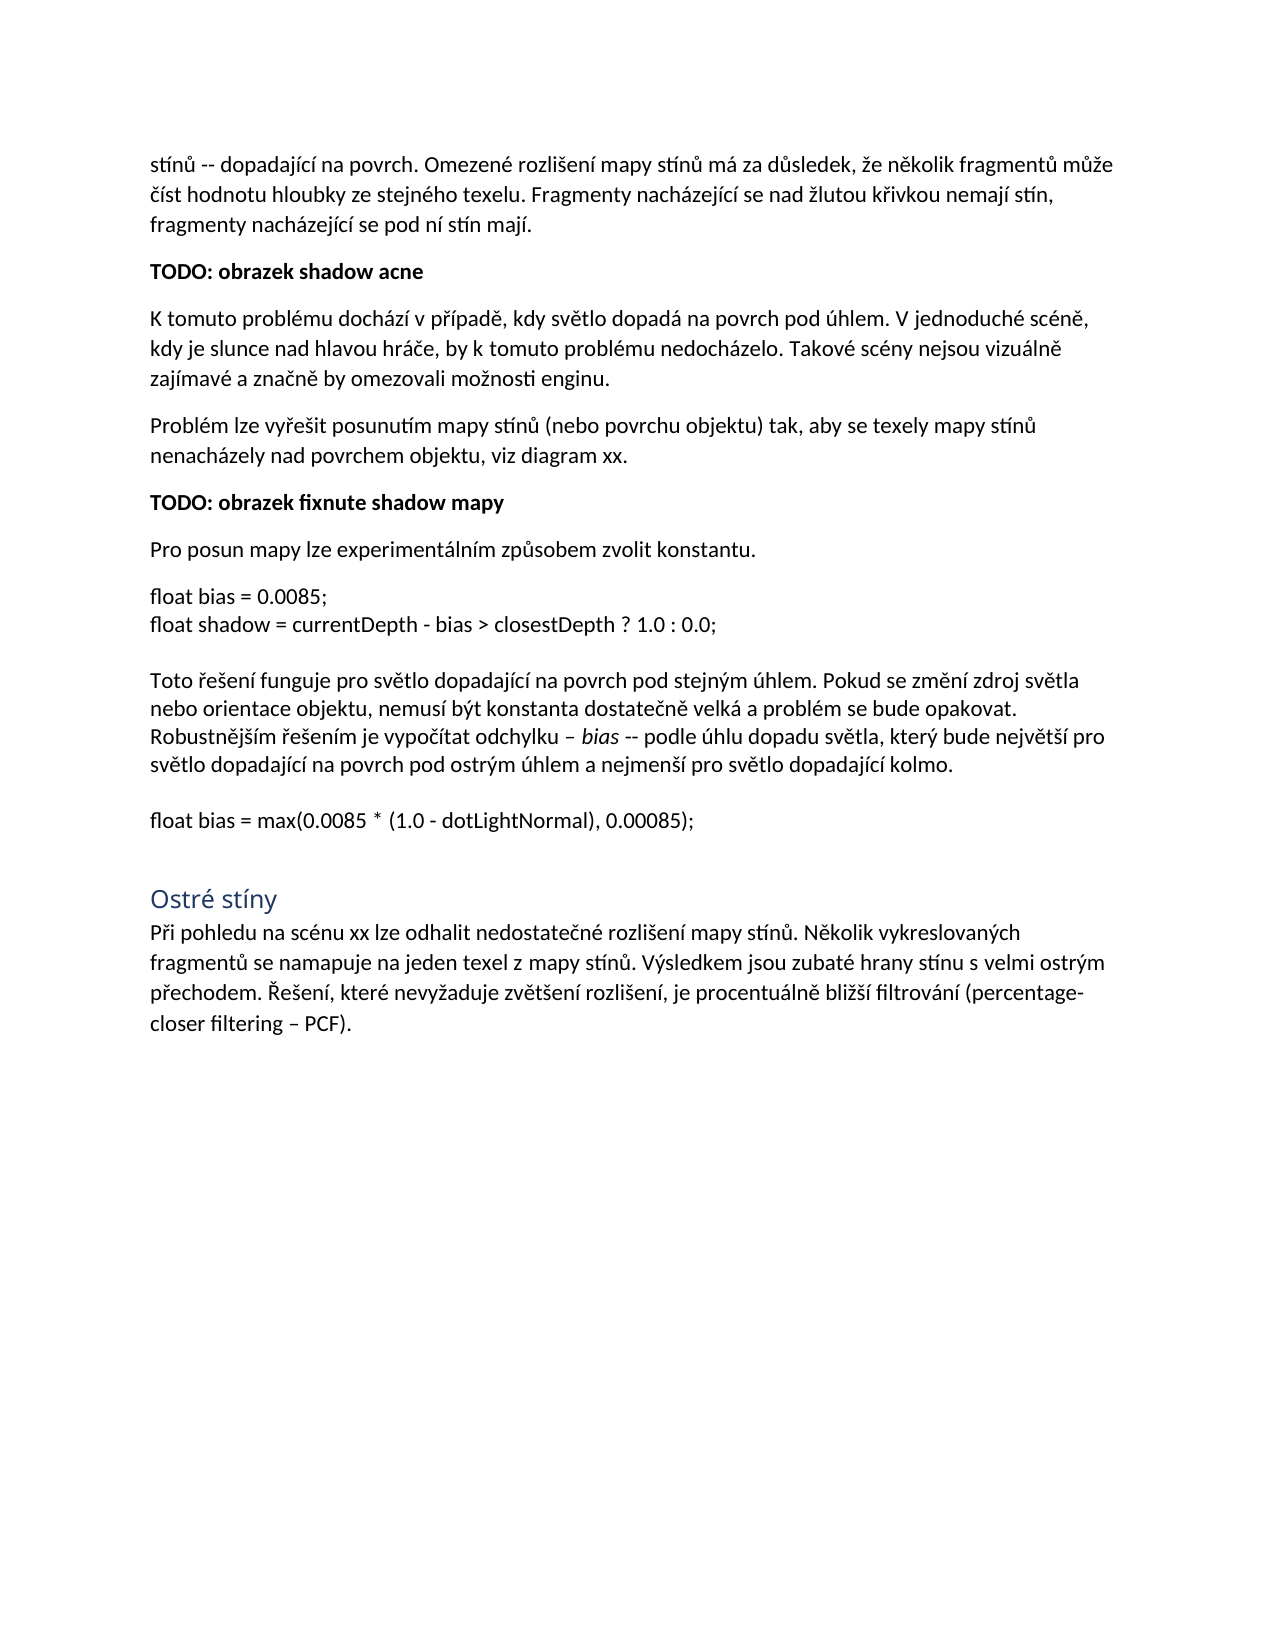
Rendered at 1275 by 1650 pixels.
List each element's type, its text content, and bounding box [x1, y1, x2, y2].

text float bias = 0.0085; [150, 582, 1125, 610]
text TODO: obrazek shadow acne [150, 257, 1125, 285]
text Problém lze vyřešit posunutím mapy stínů (nebo povrchu objektu) tak, aby se texely mapy stínů nenacházely nad povrchem objektu, viz diagram xx. [150, 411, 1125, 470]
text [150, 150, 1125, 238]
text TODO: obrazek fixnute shadow mapy [150, 488, 1125, 517]
subtitle Ostré stíny [150, 881, 1125, 915]
text Při pohledu na scénu xx lze odhalit nedostatečné rozlišení mapy stínů. Několik vykreslovaných fragmentů se namapuje na jeden texel z mapy stínů. Výsledkem jsou zubaté hrany stínu s velmi ostrým přechodem. Řešení, které nevyžaduje zvětšení rozlišení, je procentuálně bližší filtrování (percentage-closer filtering – PCF). [150, 918, 1125, 1037]
text K tomuto problému dochází v případě, kdy světlo dopadá na povrch pod úhlem. V jednoduché scéně, kdy je slunce nad hlavou hráče, by k tomuto problému nedocházelo. Takové scény nejsou vizuálně zajímavé a značně by omezovali možnosti enginu. [150, 304, 1125, 393]
text Toto řešení funguje pro světlo dopadající na povrch pod stejným úhlem. Pokud se změní zdroj světla nebo orientace objektu, nemusí být konstanta dostatečně velká a problém se bude opakovat. Robustnějším řešením je vypočítat odchylku – bias -- podle úhlu dopadu světla, který bude největší pro světlo dopadající na povrch pod ostrým úhlem a nejmenší pro světlo dopadající kolmo. [150, 666, 1125, 778]
text float shadow = currentDepth - bias > closestDepth ? 1.0 : 0.0; [150, 610, 1125, 638]
text Pro posun mapy lze experimentálním způsobem zvolit konstantu. [150, 535, 1125, 563]
text float bias = max(0.0085 * (1.0 - dotLightNormal), 0.00085); [150, 806, 1125, 834]
